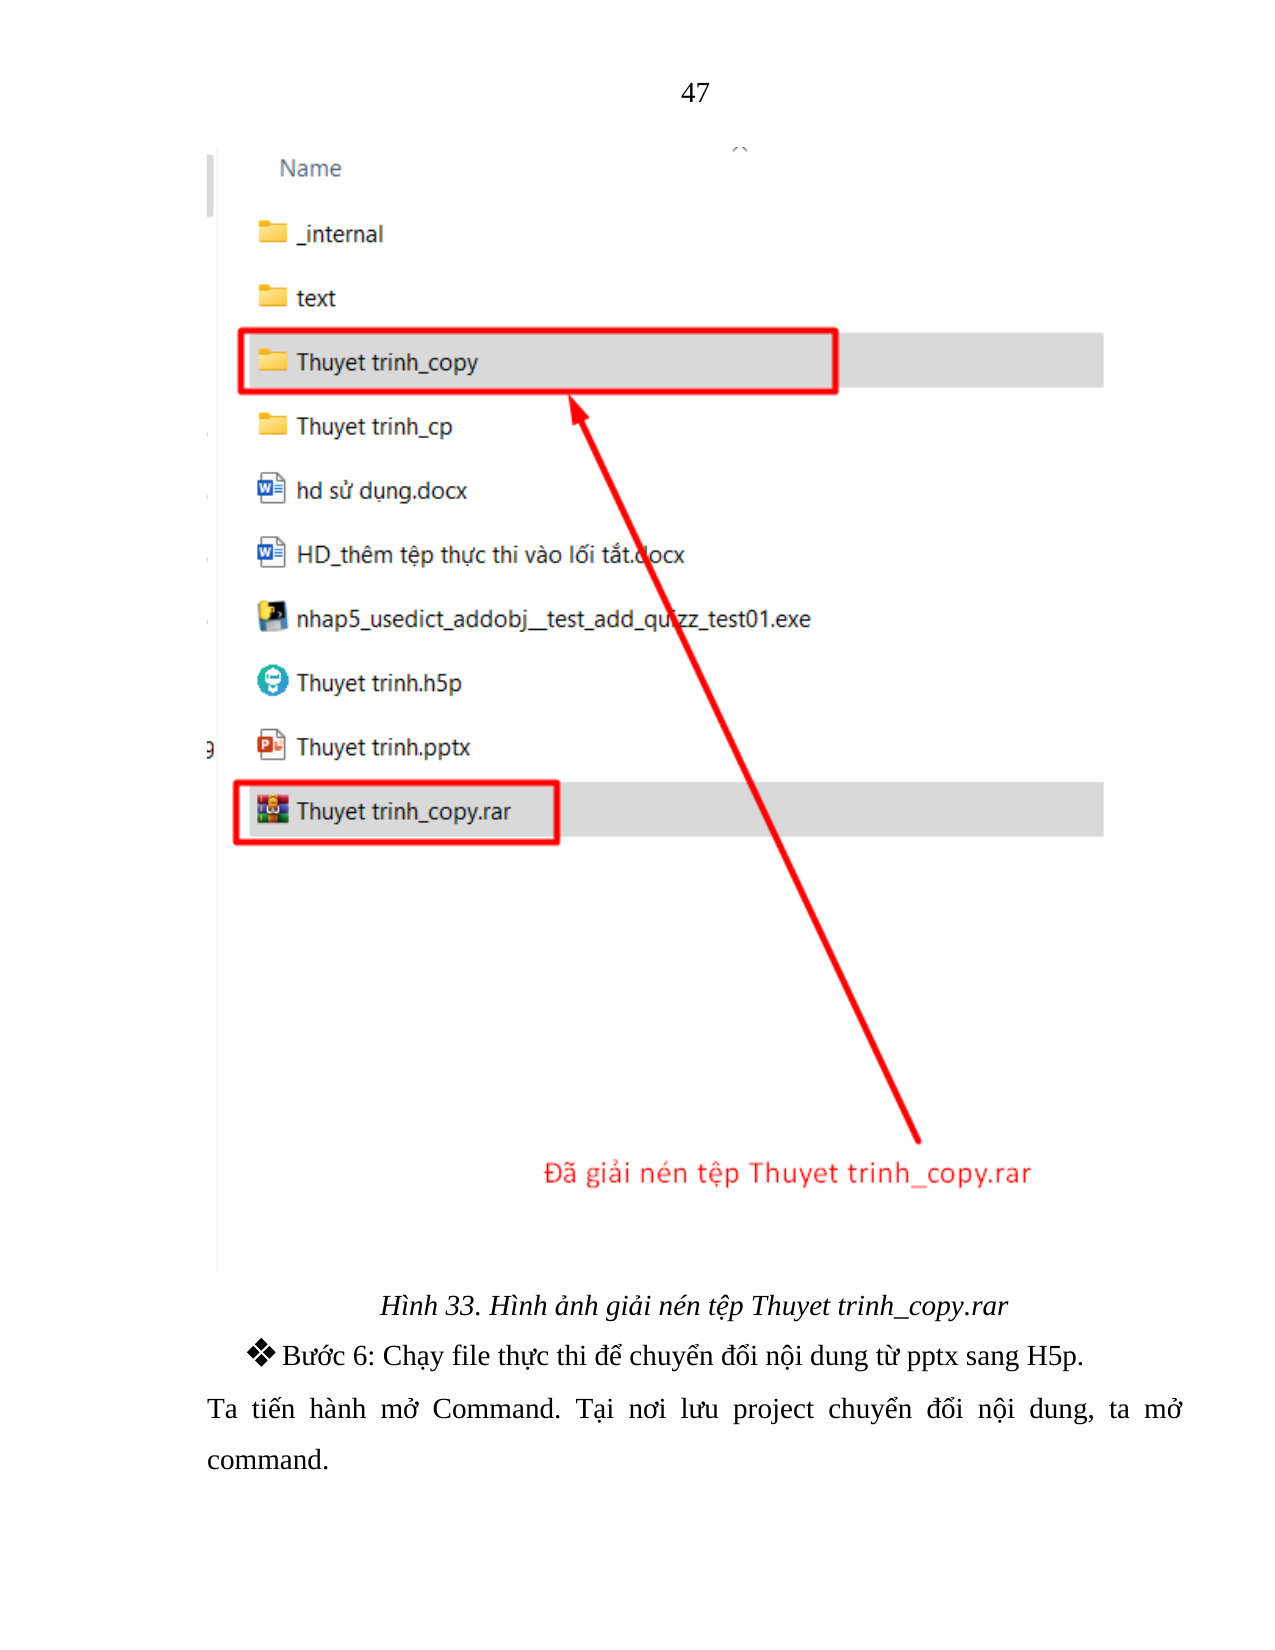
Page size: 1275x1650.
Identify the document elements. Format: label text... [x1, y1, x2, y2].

picture [206, 147, 1104, 1272]
text Ta tiến hành mở Command. Tại nơi lưu project chuyển đổi nội dung, ta mở command. [207, 1391, 1184, 1475]
text Hình . Hình ảnh giải nén tệp Thuyet trinh_copy.rar [207, 1288, 1184, 1321]
list Bước 6: Chạy file thực thi để chuyển đổi nội dung từ pptx sang H5p. [244, 1338, 1184, 1374]
